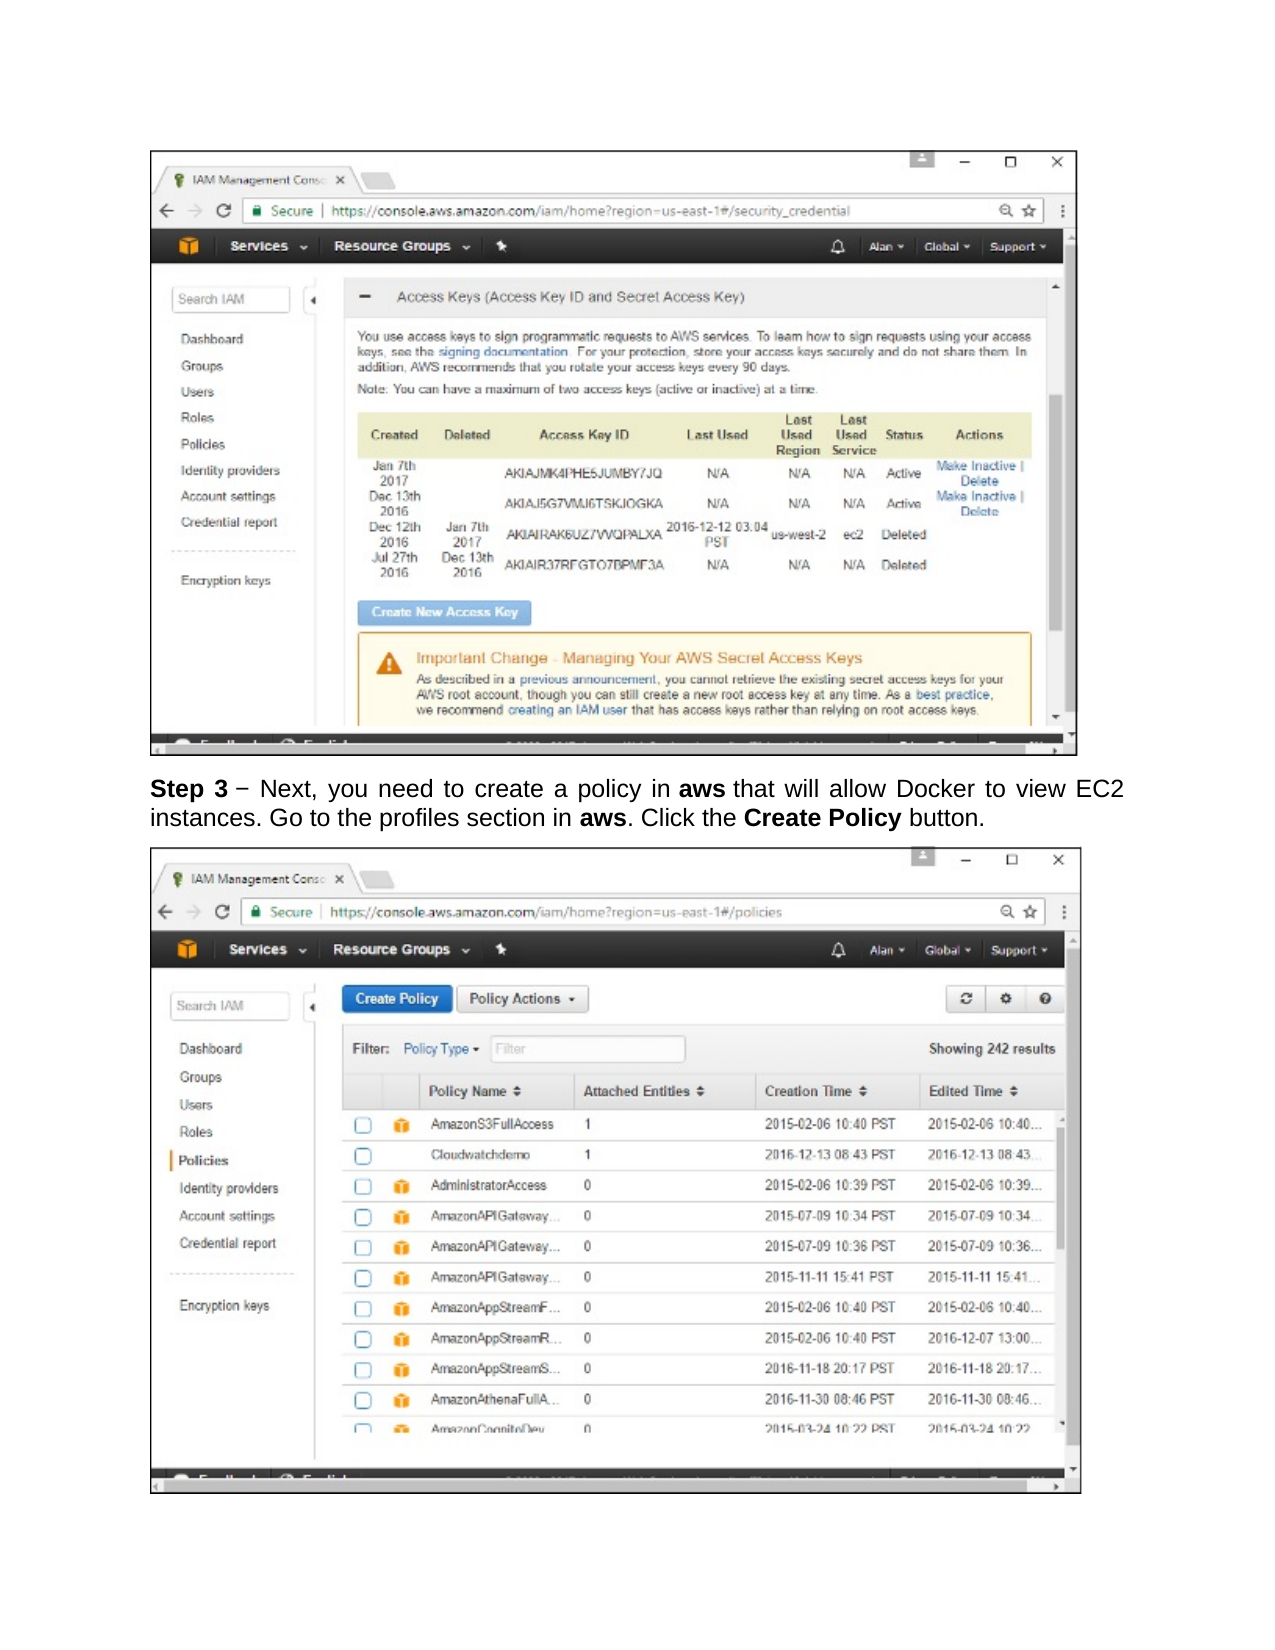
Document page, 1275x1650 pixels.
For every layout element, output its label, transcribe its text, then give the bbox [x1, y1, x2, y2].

text Step 3 − Next, you need to create a policy in aws that will allow Docker to view EC2 instances. Go to the profiles section in aws. Click the Create Policy button. [150, 774, 1125, 832]
picture [150, 846, 1082, 1494]
picture [150, 150, 1079, 756]
